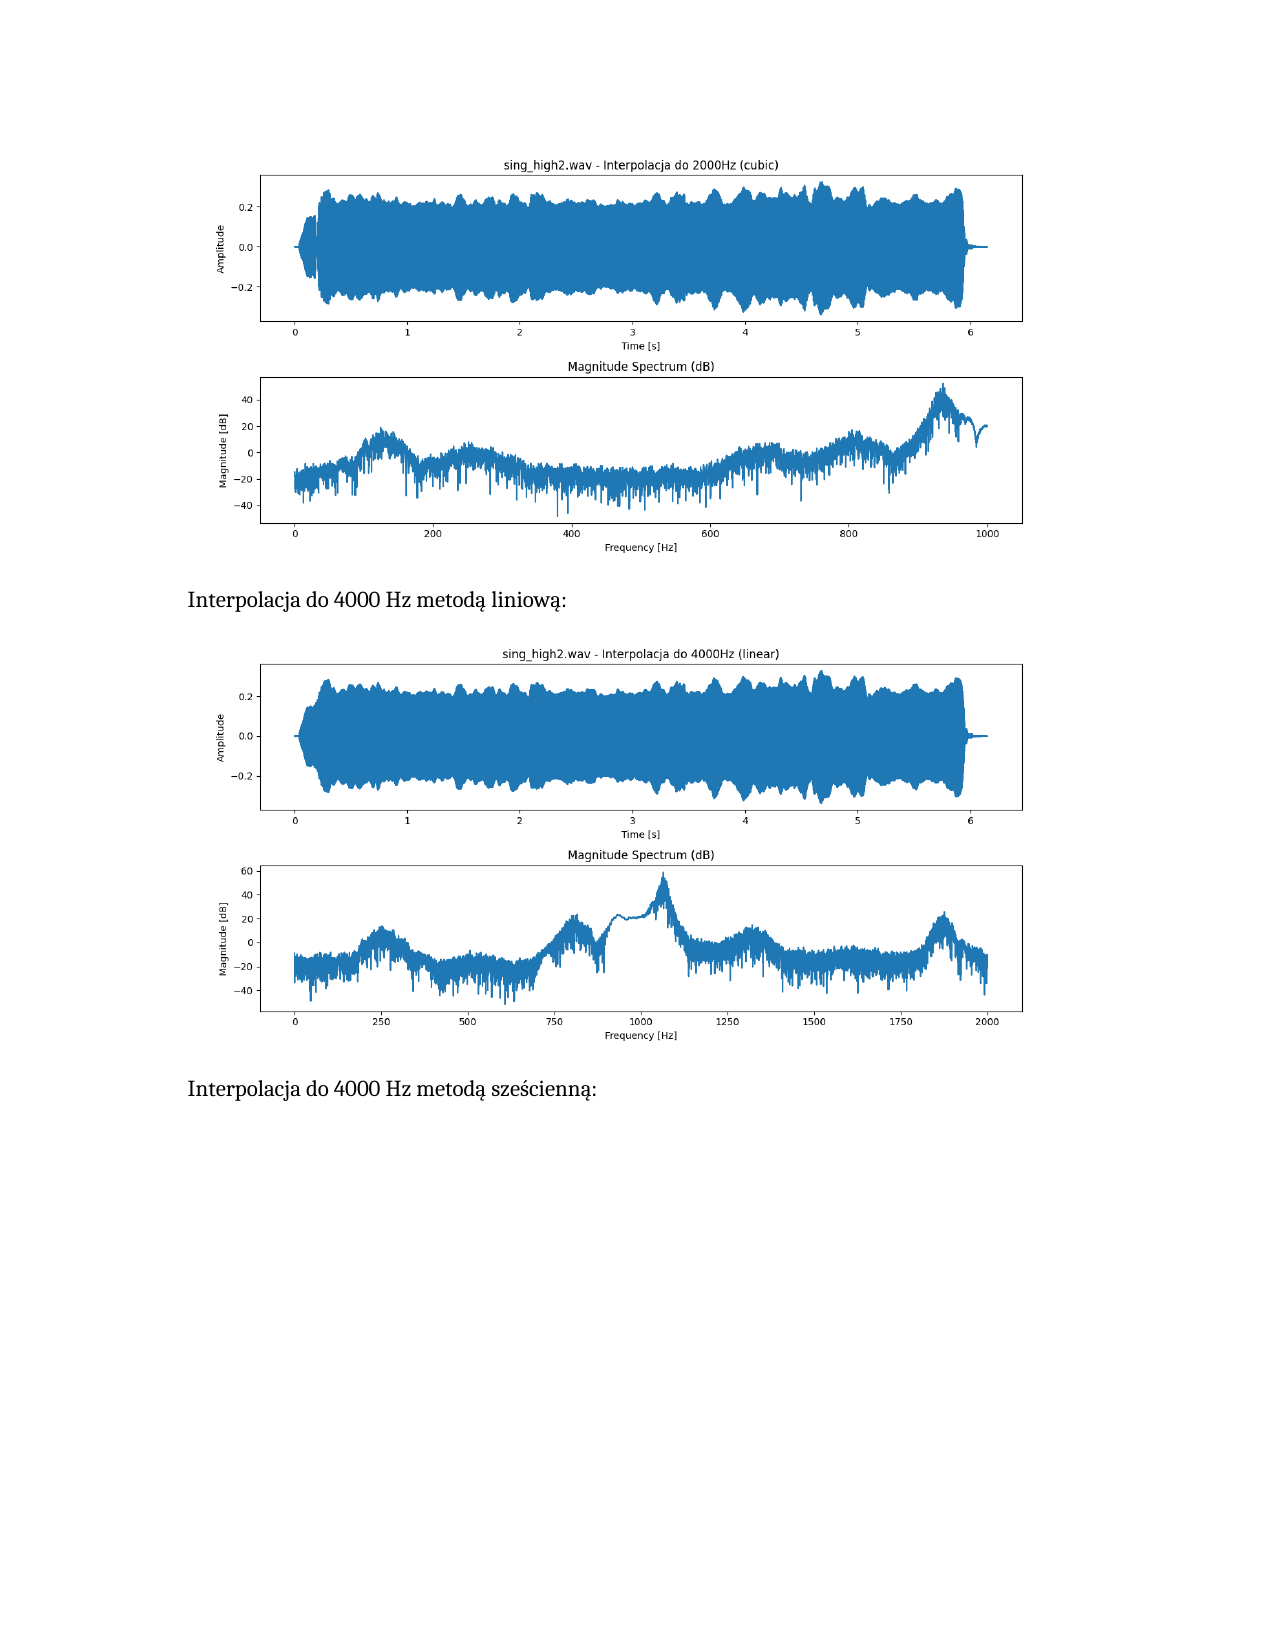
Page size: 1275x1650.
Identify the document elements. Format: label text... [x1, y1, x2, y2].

text Interpolacja do 4000 Hz metodą sześcienną: [187, 1075, 1087, 1102]
text Interpolacja do 4000 Hz metodą liniową: [187, 587, 1087, 613]
picture [206, 638, 1032, 1051]
picture [206, 150, 1032, 563]
